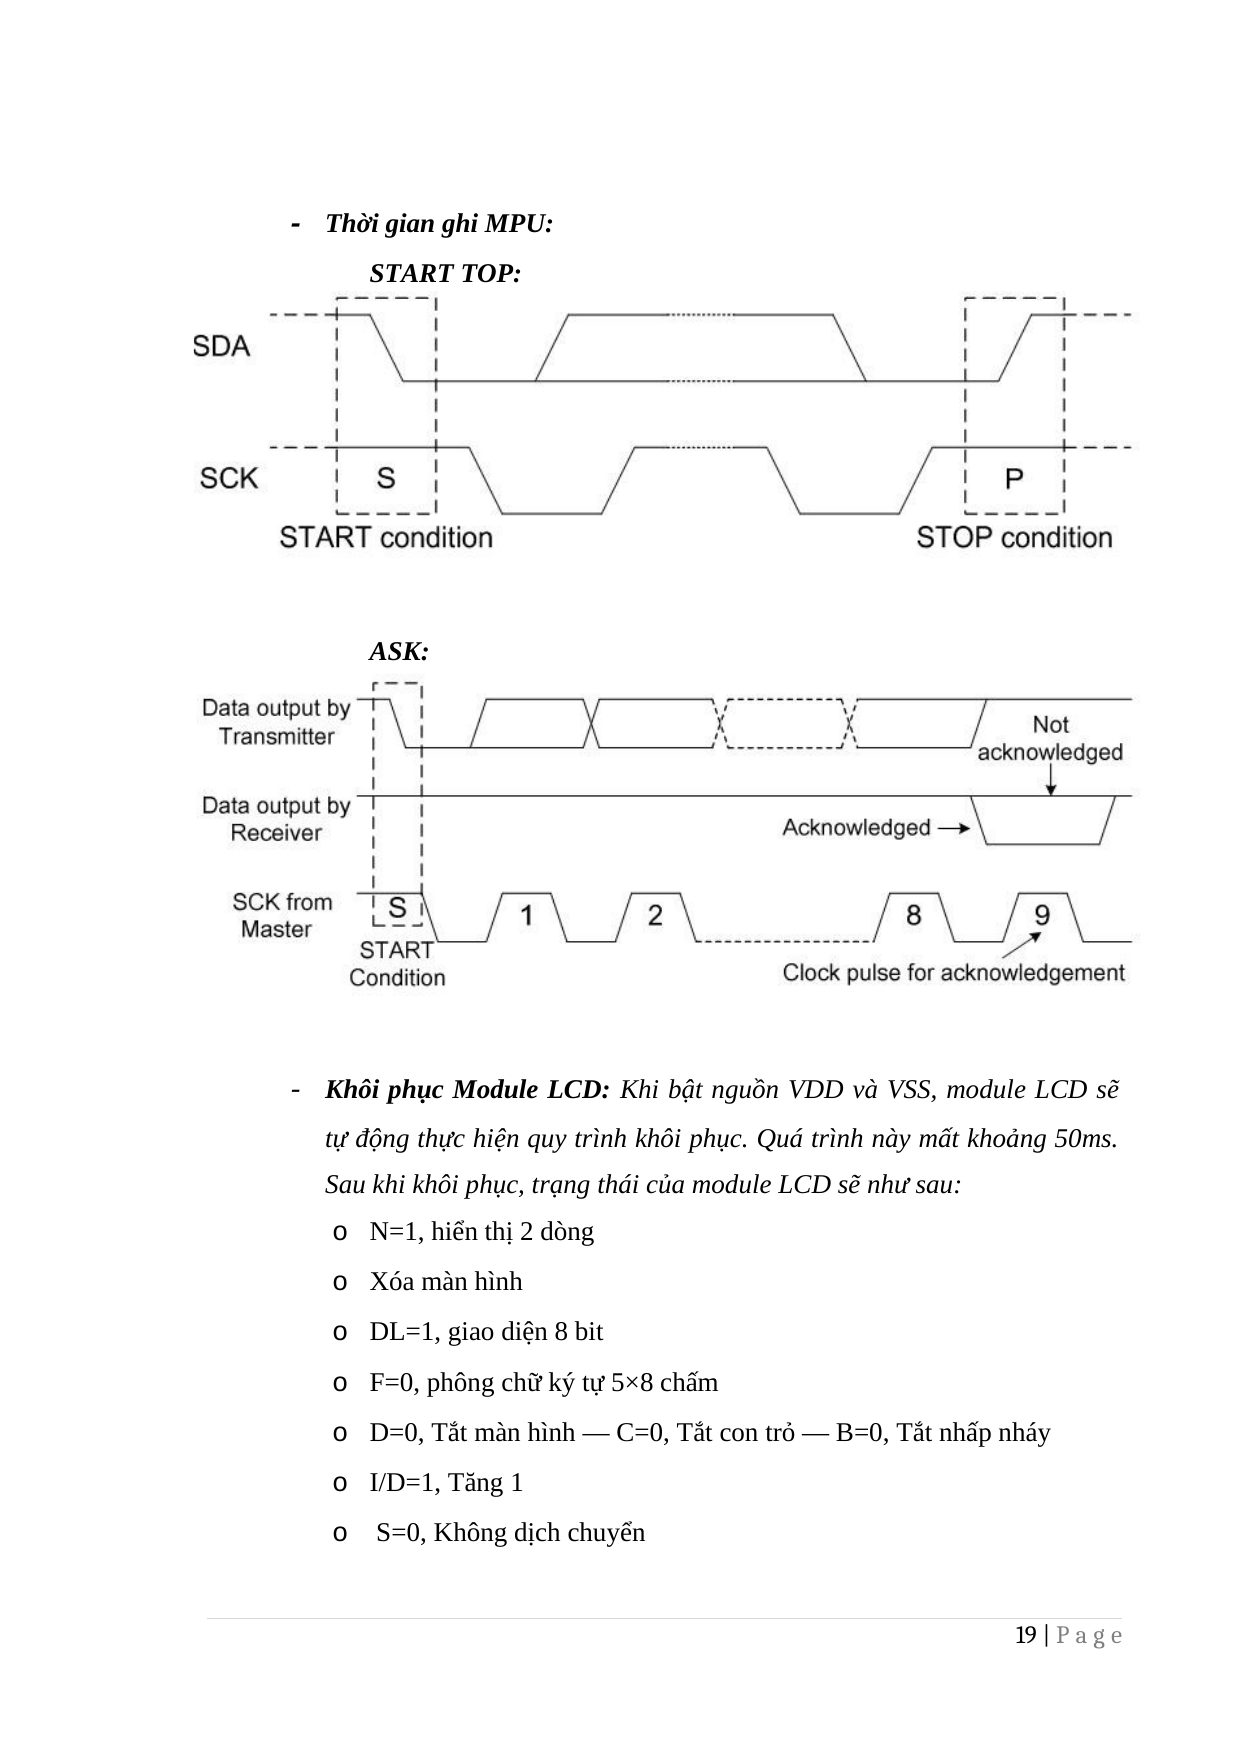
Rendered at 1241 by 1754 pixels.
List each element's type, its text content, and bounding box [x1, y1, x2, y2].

list F=0, phông chữ ký tự 5×8 chấm [332, 1366, 1122, 1399]
list N=1, hiển thị 2 dòng [332, 1215, 1122, 1249]
list D=0, Tắt màn hình — C=0, Tắt con trỏ — B=0, Tắt nhấp nháy [332, 1416, 1122, 1449]
list START TOP: [369, 257, 1122, 288]
list DL=1, giao diện 8 bit [332, 1316, 1122, 1349]
list I/D=1, Tăng 1 [332, 1466, 1122, 1499]
list ASK: [369, 635, 1122, 666]
list Thời gian ghi MPU: [287, 207, 1122, 240]
picture [193, 291, 1140, 558]
list Xóa màn hình [332, 1265, 1122, 1299]
list Khôi phục Module LCD: Khi bật nguồn VDD và VSS, module LCD sẽ tự động thực hiện quy trình khôi phục. Quá trình này mất khoảng 50ms. Sau khi khôi phục, trạng thái của module LCD sẽ như sau: [287, 1073, 1122, 1200]
picture [196, 673, 1141, 996]
list S=0, Không dịch chuyển [332, 1516, 1122, 1549]
